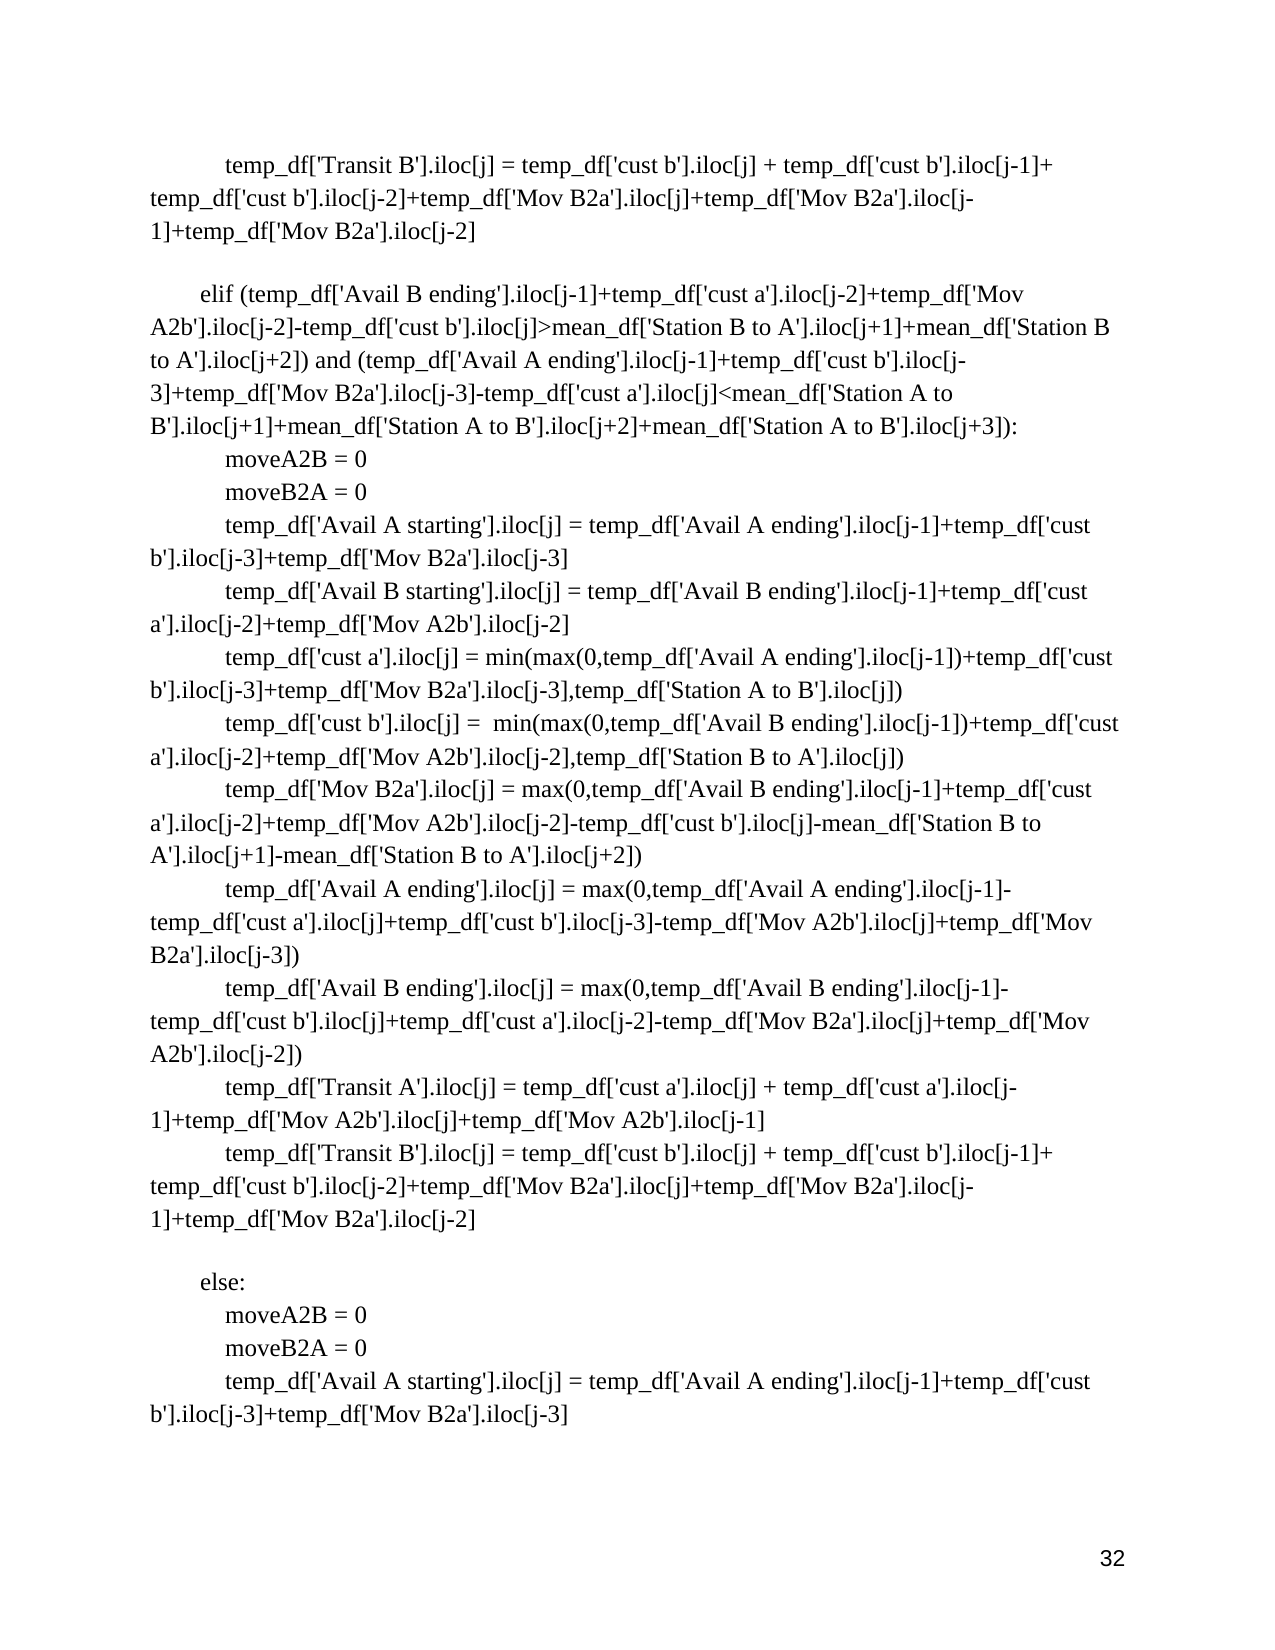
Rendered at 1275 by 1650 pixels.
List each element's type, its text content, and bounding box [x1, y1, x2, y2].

text temp_df['Transit B'].iloc[j] = temp_df['cust b'].iloc[j] + temp_df['cust b'].iloc[j-1]+ temp_df['cust b'].iloc[j-2]+temp_df['Mov B2a'].iloc[j]+temp_df['Mov B2a'].iloc[j-1]+temp_df['Mov B2a'].iloc[j-2] [150, 150, 1125, 245]
text temp_df['Avail B ending'].iloc[j] = max(0,temp_df['Avail B ending'].iloc[j-1]-temp_df['cust b'].iloc[j]+temp_df['cust a'].iloc[j-2]-temp_df['Mov B2a'].iloc[j]+temp_df['Mov A2b'].iloc[j-2]) [150, 973, 1125, 1067]
text moveB2A = 0 [150, 477, 1125, 506]
text moveB2A = 0 [150, 1333, 1125, 1362]
text else: [150, 1267, 1125, 1296]
text temp_df['Transit B'].iloc[j] = temp_df['cust b'].iloc[j] + temp_df['cust b'].iloc[j-1]+ temp_df['cust b'].iloc[j-2]+temp_df['Mov B2a'].iloc[j]+temp_df['Mov B2a'].iloc[j-1]+temp_df['Mov B2a'].iloc[j-2] [150, 1138, 1125, 1233]
text elif (temp_df['Avail B ending'].iloc[j-1]+temp_df['cust a'].iloc[j-2]+temp_df['Mov A2b'].iloc[j-2]-temp_df['cust b'].iloc[j]>mean_df['Station B to A'].iloc[j+1]+mean_df['Station B to A'].iloc[j+2]) and (temp_df['Avail A ending'].iloc[j-1]+temp_df['cust b'].iloc[j-3]+temp_df['Mov B2a'].iloc[j-3]-temp_df['cust a'].iloc[j]<mean_df['Station A to B'].iloc[j+1]+mean_df['Station A to B'].iloc[j+2]+mean_df['Station A to B'].iloc[j+3]): [150, 279, 1125, 440]
text temp_df['cust b'].iloc[j] = min(max(0,temp_df['Avail B ending'].iloc[j-1])+temp_df['cust a'].iloc[j-2]+temp_df['Mov A2b'].iloc[j-2],temp_df['Station B to A'].iloc[j]) [150, 708, 1125, 770]
text temp_df['Avail A starting'].iloc[j] = temp_df['Avail A ending'].iloc[j-1]+temp_df['cust b'].iloc[j-3]+temp_df['Mov B2a'].iloc[j-3] [150, 1366, 1125, 1428]
text temp_df['Transit A'].iloc[j] = temp_df['cust a'].iloc[j] + temp_df['cust a'].iloc[j-1]+temp_df['Mov A2b'].iloc[j]+temp_df['Mov A2b'].iloc[j-1] [150, 1072, 1125, 1133]
text temp_df['Mov B2a'].iloc[j] = max(0,temp_df['Avail B ending'].iloc[j-1]+temp_df['cust a'].iloc[j-2]+temp_df['Mov A2b'].iloc[j-2]-temp_df['cust b'].iloc[j]-mean_df['Station B to A'].iloc[j+1]-mean_df['Station B to A'].iloc[j+2]) [150, 774, 1125, 869]
text temp_df['Avail A starting'].iloc[j] = temp_df['Avail A ending'].iloc[j-1]+temp_df['cust b'].iloc[j-3]+temp_df['Mov B2a'].iloc[j-3] [150, 510, 1125, 572]
text temp_df['cust a'].iloc[j] = min(max(0,temp_df['Avail A ending'].iloc[j-1])+temp_df['cust b'].iloc[j-3]+temp_df['Mov B2a'].iloc[j-3],temp_df['Station A to B'].iloc[j]) [150, 642, 1125, 704]
text moveA2B = 0 [150, 1300, 1125, 1329]
text moveA2B = 0 [150, 444, 1125, 473]
text temp_df['Avail B starting'].iloc[j] = temp_df['Avail B ending'].iloc[j-1]+temp_df['cust a'].iloc[j-2]+temp_df['Mov A2b'].iloc[j-2] [150, 576, 1125, 638]
text temp_df['Avail A ending'].iloc[j] = max(0,temp_df['Avail A ending'].iloc[j-1]-temp_df['cust a'].iloc[j]+temp_df['cust b'].iloc[j-3]-temp_df['Mov A2b'].iloc[j]+temp_df['Mov B2a'].iloc[j-3]) [150, 874, 1125, 968]
